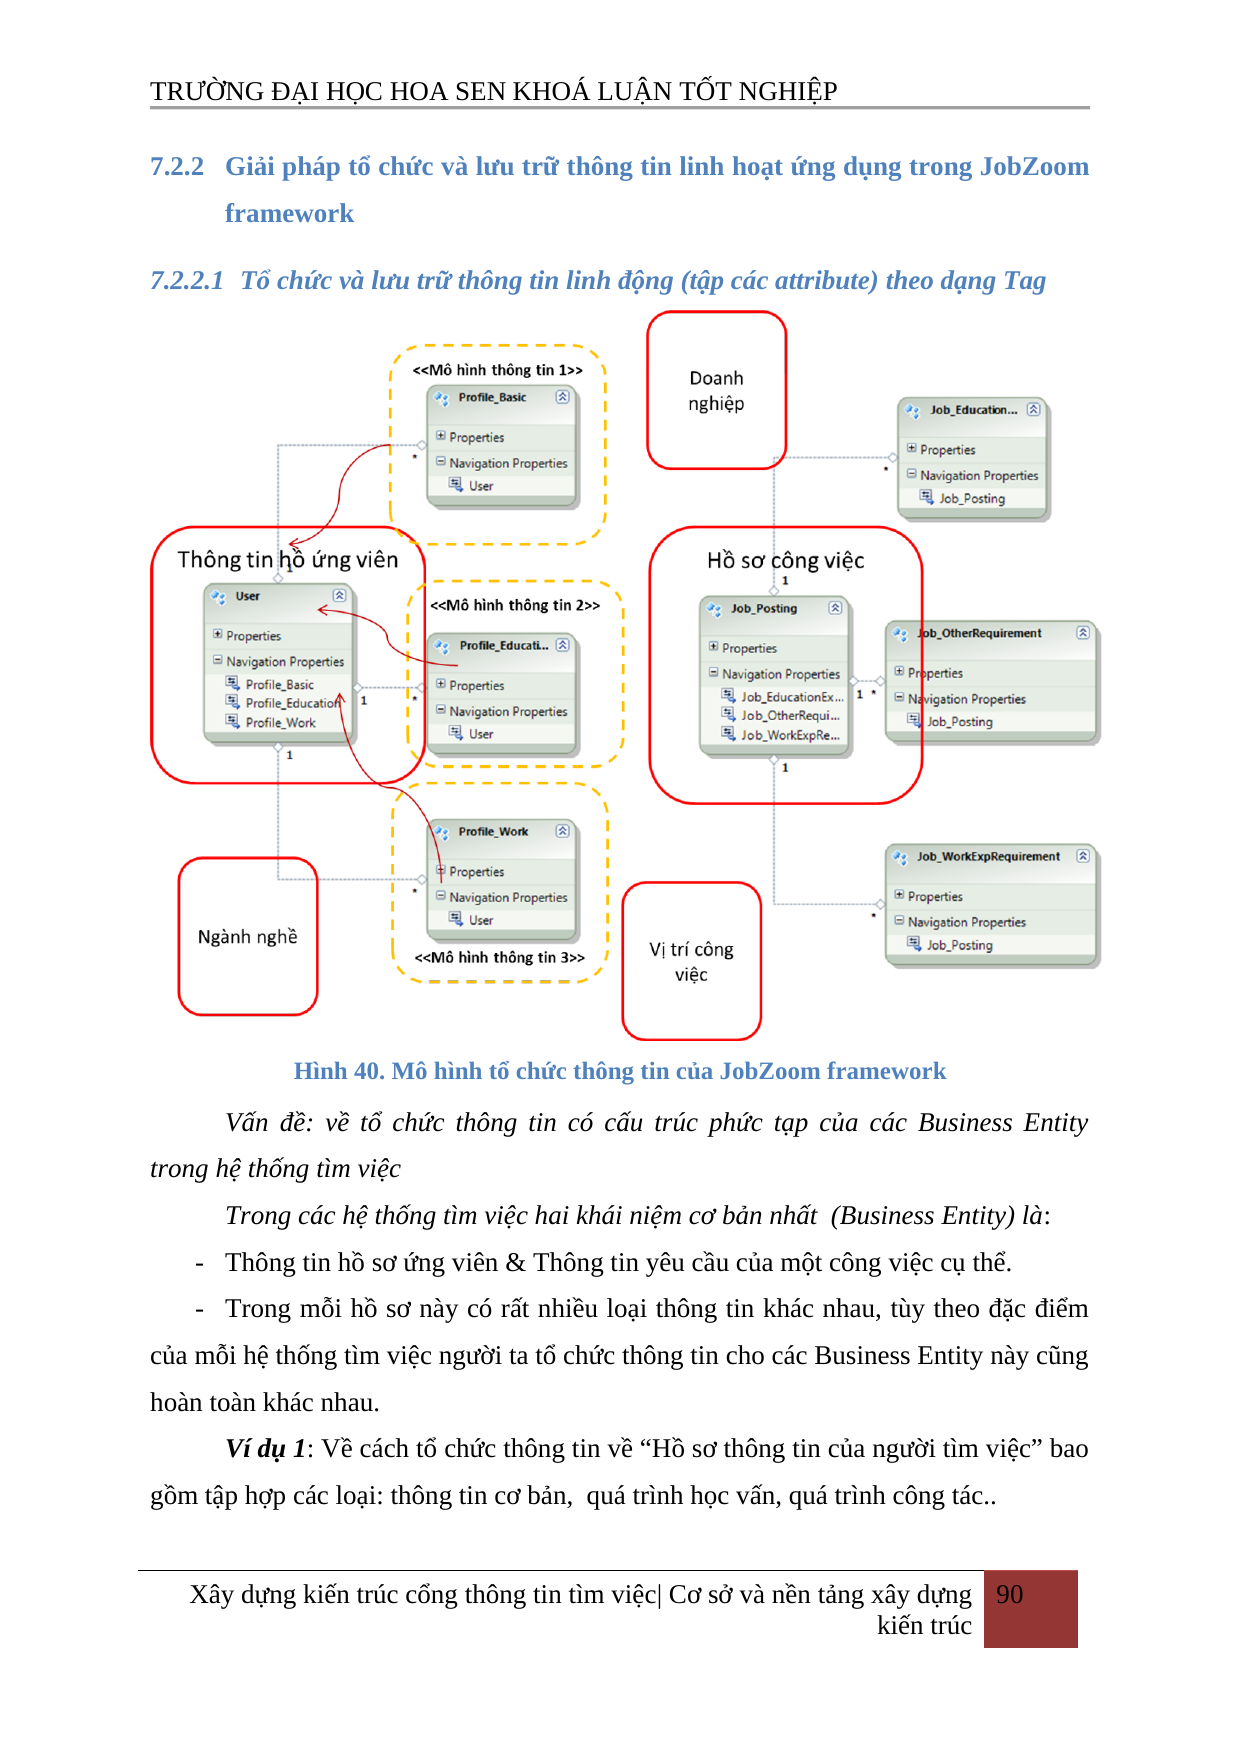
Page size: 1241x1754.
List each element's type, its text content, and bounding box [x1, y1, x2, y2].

text Vấn đề: về tổ chức thông tin có cấu trúc phức tạp của các Business Entity trong hệ thống tìm việc [150, 1106, 1090, 1183]
text Ví dụ 1: Về cách tổ chức thông tin về “Hồ sơ thông tin của người tìm việc” bao gồm tập hợp các loại: thông tin cơ bản, quá trình học vấn, quá trình công tác.. [150, 1432, 1090, 1510]
text Hình 40. Mô hình tổ chức thông tin của JobZoom framework [150, 1056, 1090, 1085]
subtitle Giải pháp tổ chức và lưu trữ thông tin linh hoạt ứng dụng trong JobZoom framework [150, 150, 1090, 228]
list Thông tin hồ sơ ứng viên & Thông tin yêu cầu của một công việc cụ thể. [150, 1246, 1090, 1277]
subtitle Tổ chức và lưu trữ thông tin linh động (tập các attribute) theo dạng Tag [150, 264, 1090, 295]
text Trong các hệ thống tìm việc hai khái niệm cơ bản nhất (Business Entity) là: [225, 1199, 1090, 1230]
picture [150, 310, 1105, 1041]
list Trong mỗi hồ sơ này có rất nhiều loại thông tin khác nhau, tùy theo đặc điểm của mỗi hệ thống tìm việc người ta tổ chức thông tin cho các Business Entity này cũng hoàn toàn khác nhau. [150, 1292, 1090, 1417]
